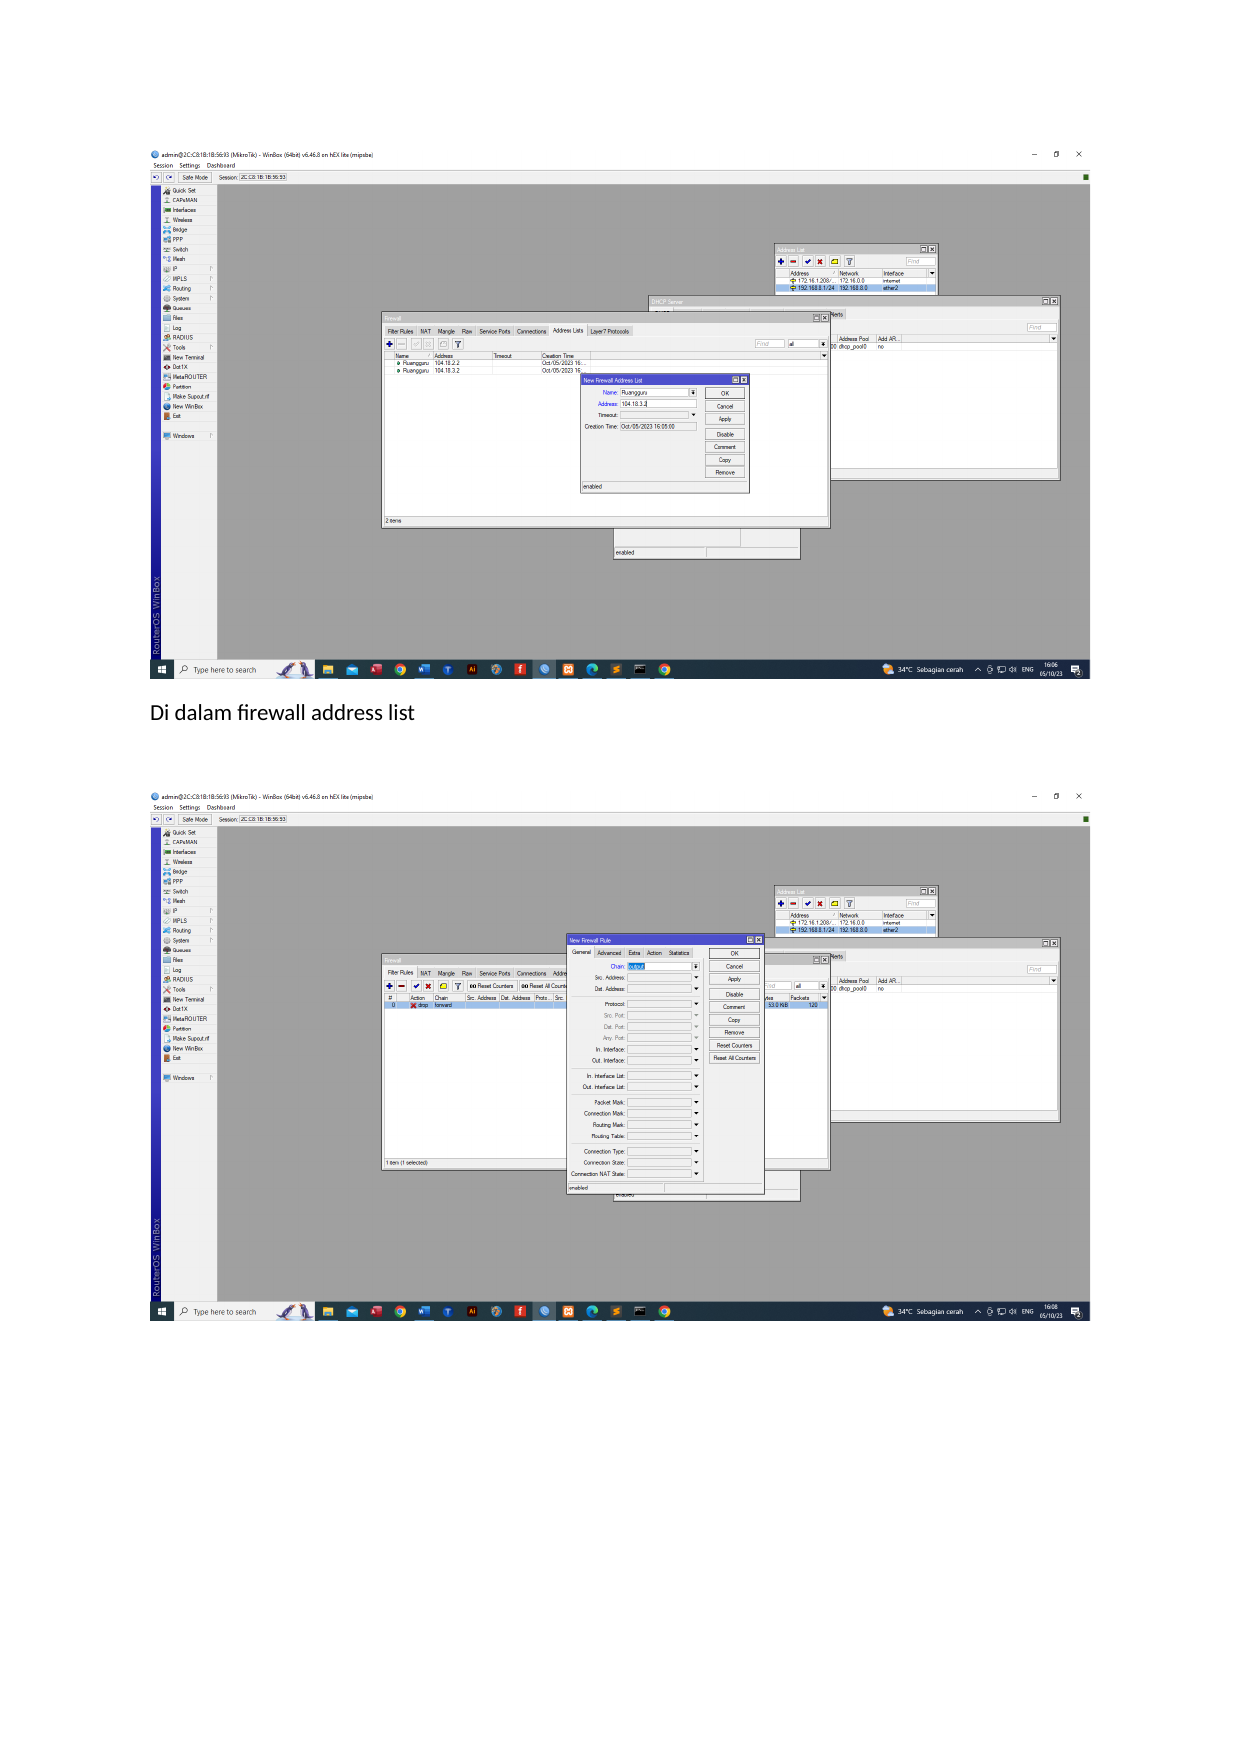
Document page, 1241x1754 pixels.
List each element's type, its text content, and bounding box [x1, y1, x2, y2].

picture [150, 791, 1091, 1321]
text Di dalam firewall address list [150, 698, 1090, 726]
picture [150, 150, 1091, 679]
